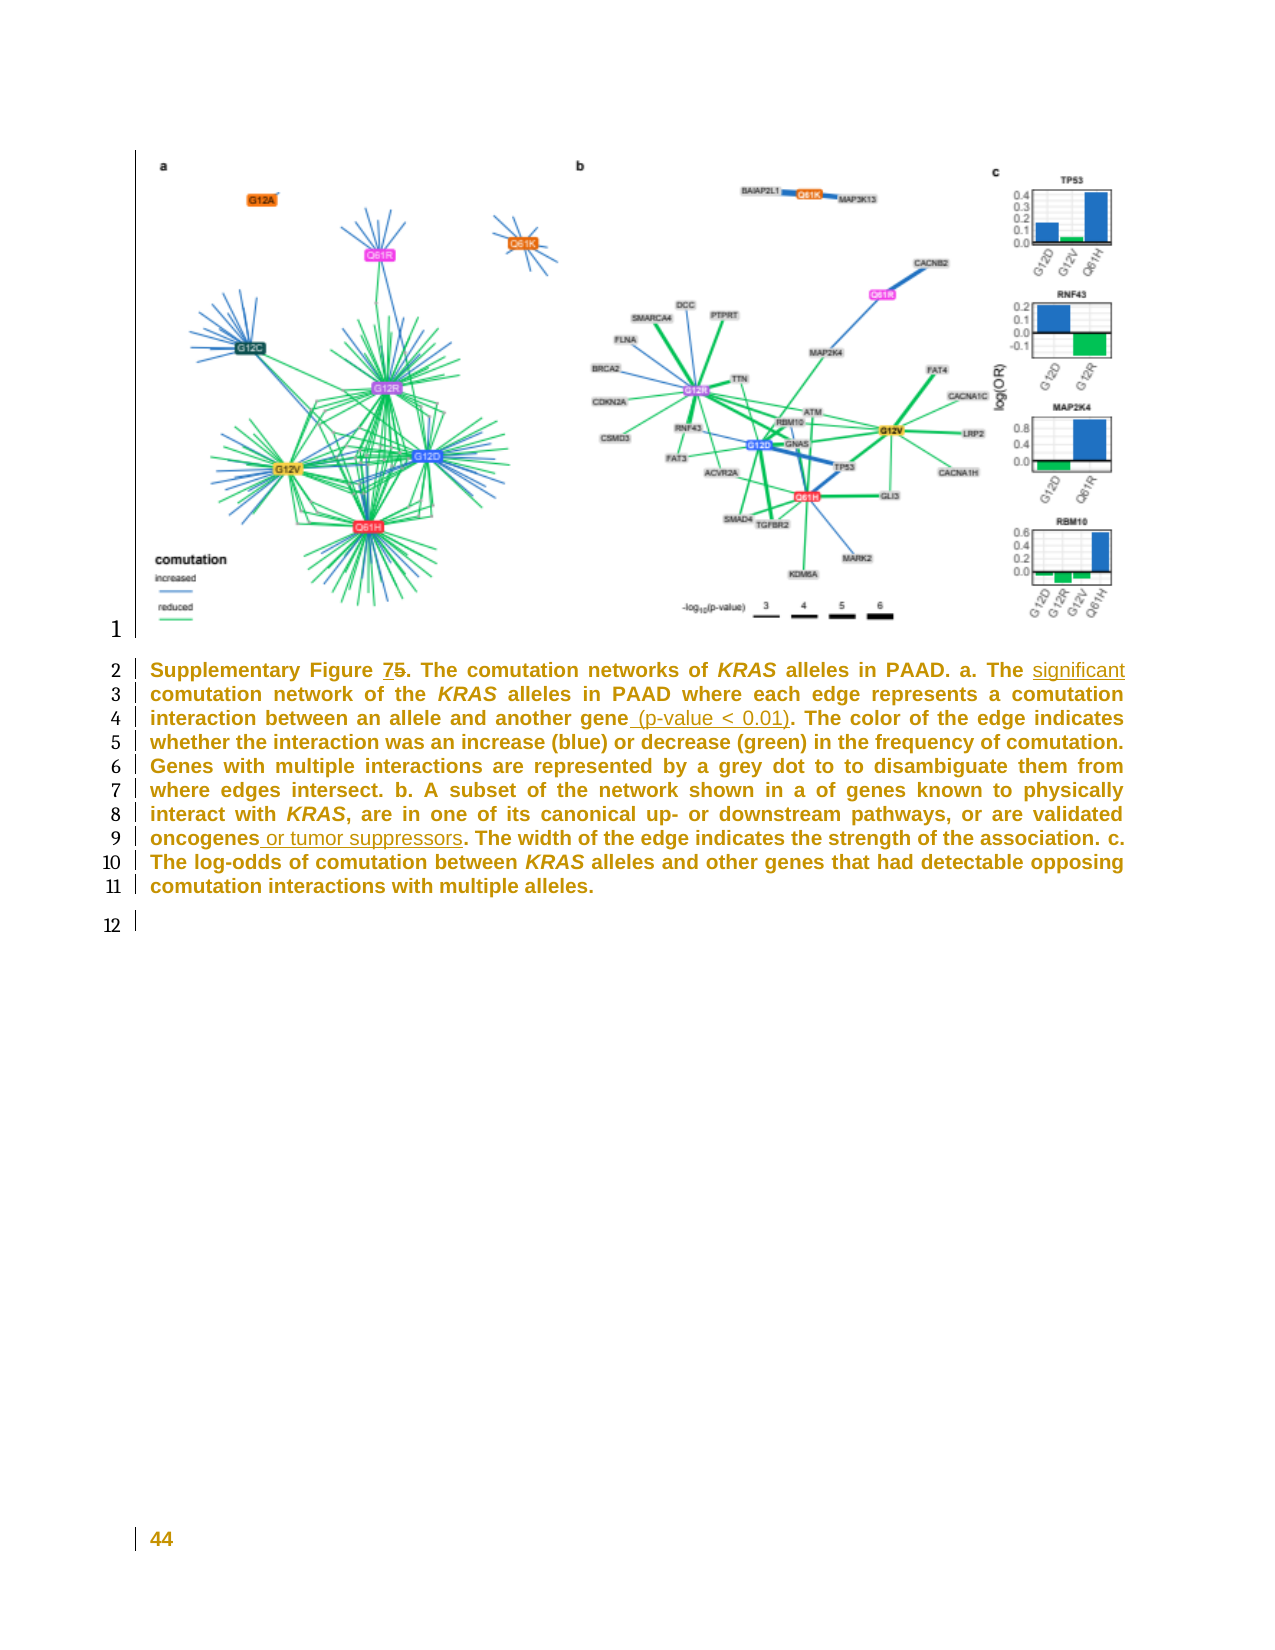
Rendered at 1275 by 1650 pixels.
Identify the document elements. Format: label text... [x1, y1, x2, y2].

text Supplementary Figure . The comutation networks of KRAS alleles in PAAD. a. The comutation network of the KRAS alleles in PAAD where each edge represents a comutation interaction between an allele and another gene. The color of the edge indicates whether the interaction was an increase (blue) or decrease (green) in the frequency of comutation. Genes with multiple interactions are represented by a grey dot to to disambiguate them from where edges intersect. b. A subset of the network shown in a of genes known to physically interact with KRAS, are in one of its canonical up- or downstream pathways, or are validated oncogenes. The width of the edge indicates the strength of the association. c. The log-odds of comutation between KRAS alleles and other genes that had detectable opposing comutation interactions with multiple alleles. [150, 658, 1125, 898]
